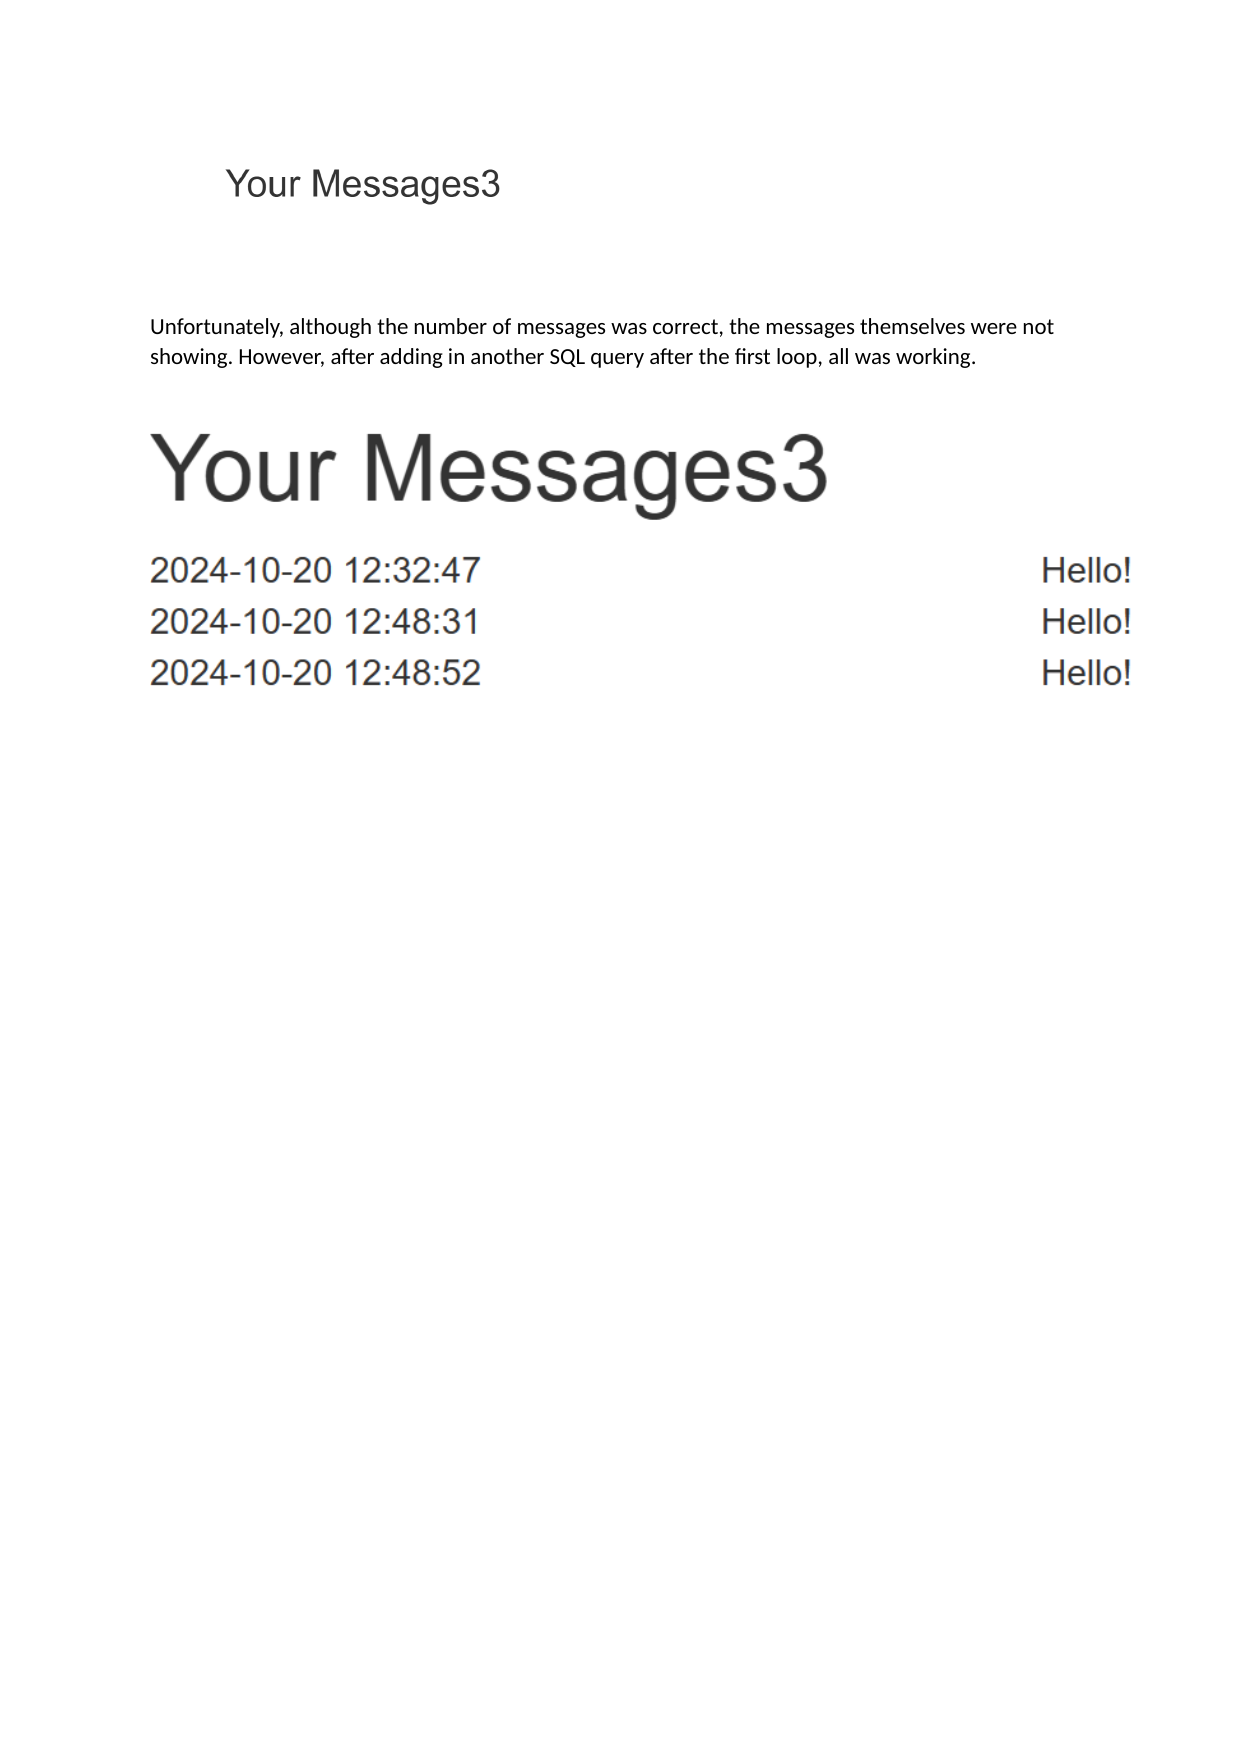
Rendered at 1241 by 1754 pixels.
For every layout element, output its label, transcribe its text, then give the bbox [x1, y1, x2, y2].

text Unfortunately, although the number of messages was correct, the messages themselves were not showing. However, after adding in another SQL query after the first loop, all was working. [150, 312, 1090, 370]
picture [225, 150, 654, 293]
picture [150, 388, 1241, 739]
